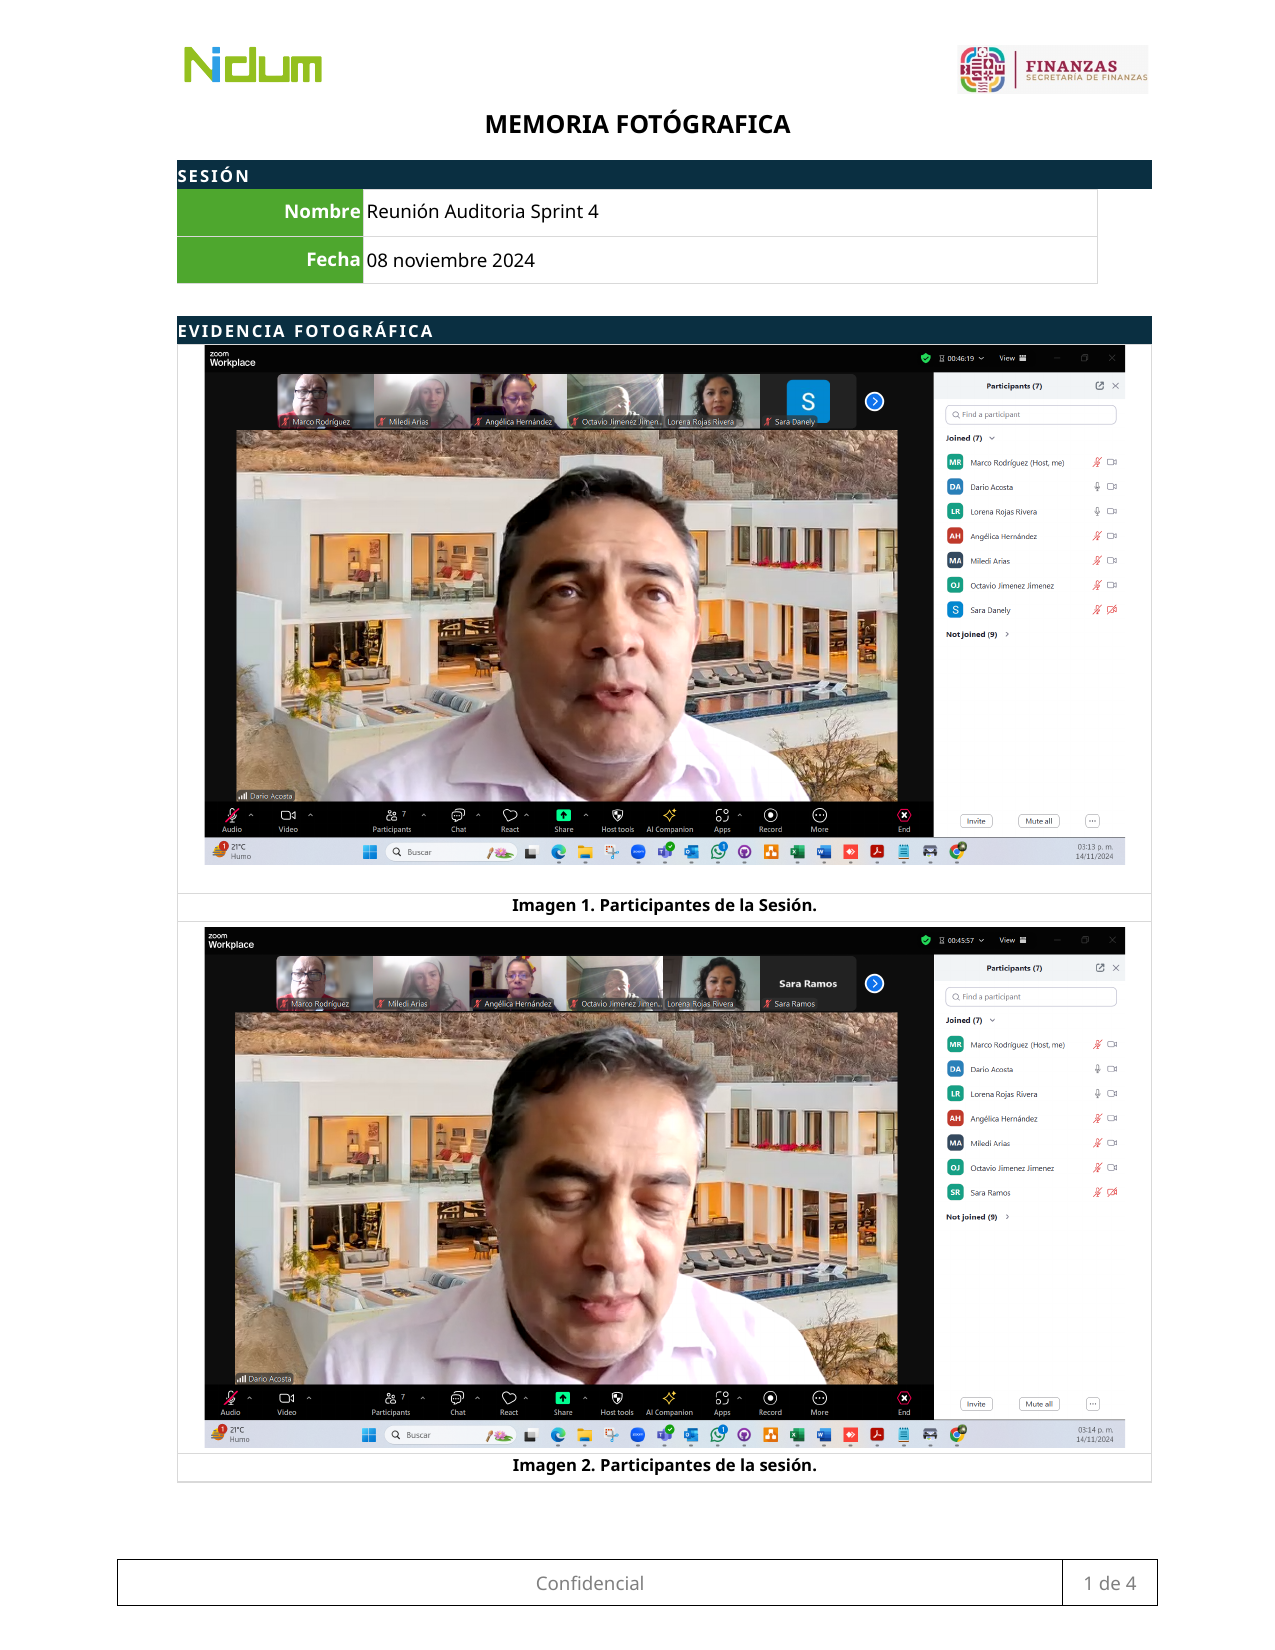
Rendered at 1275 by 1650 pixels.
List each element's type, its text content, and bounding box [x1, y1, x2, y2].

picture [204, 345, 1125, 865]
table_cell [178, 922, 1151, 1453]
picture [957, 45, 1149, 94]
table_cell Imagen 2. Participantes de la sesión. [178, 1454, 1151, 1481]
table_cell Imagen 1. Participantes de la Sesión. [178, 894, 1151, 921]
picture [204, 927, 1125, 1448]
table_header [178, 345, 1151, 893]
picture [177, 44, 329, 84]
